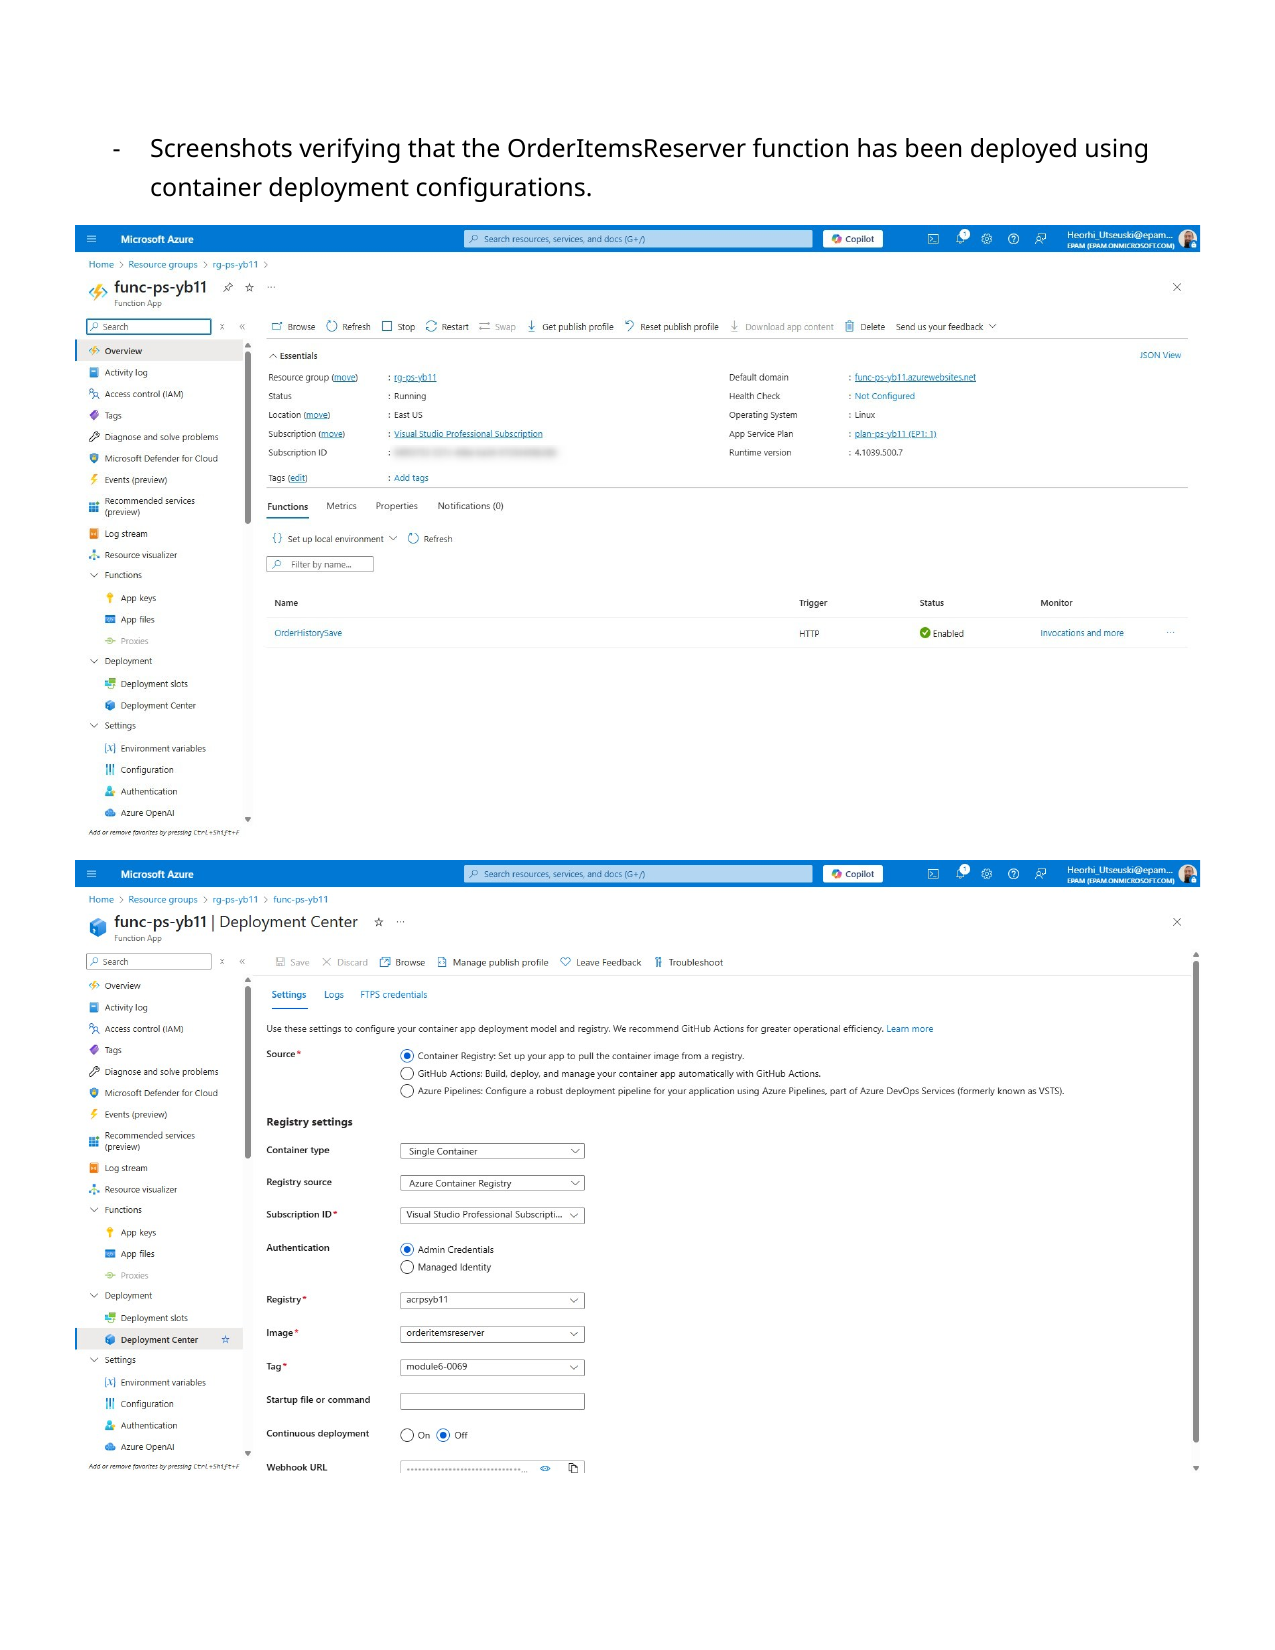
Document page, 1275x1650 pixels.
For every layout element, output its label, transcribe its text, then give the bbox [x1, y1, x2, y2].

picture [75, 225, 1200, 839]
picture [75, 860, 1200, 1473]
list Screenshots verifying that the OrderItemsReserver function has been deployed using container deployment configurations. [112, 131, 1200, 204]
